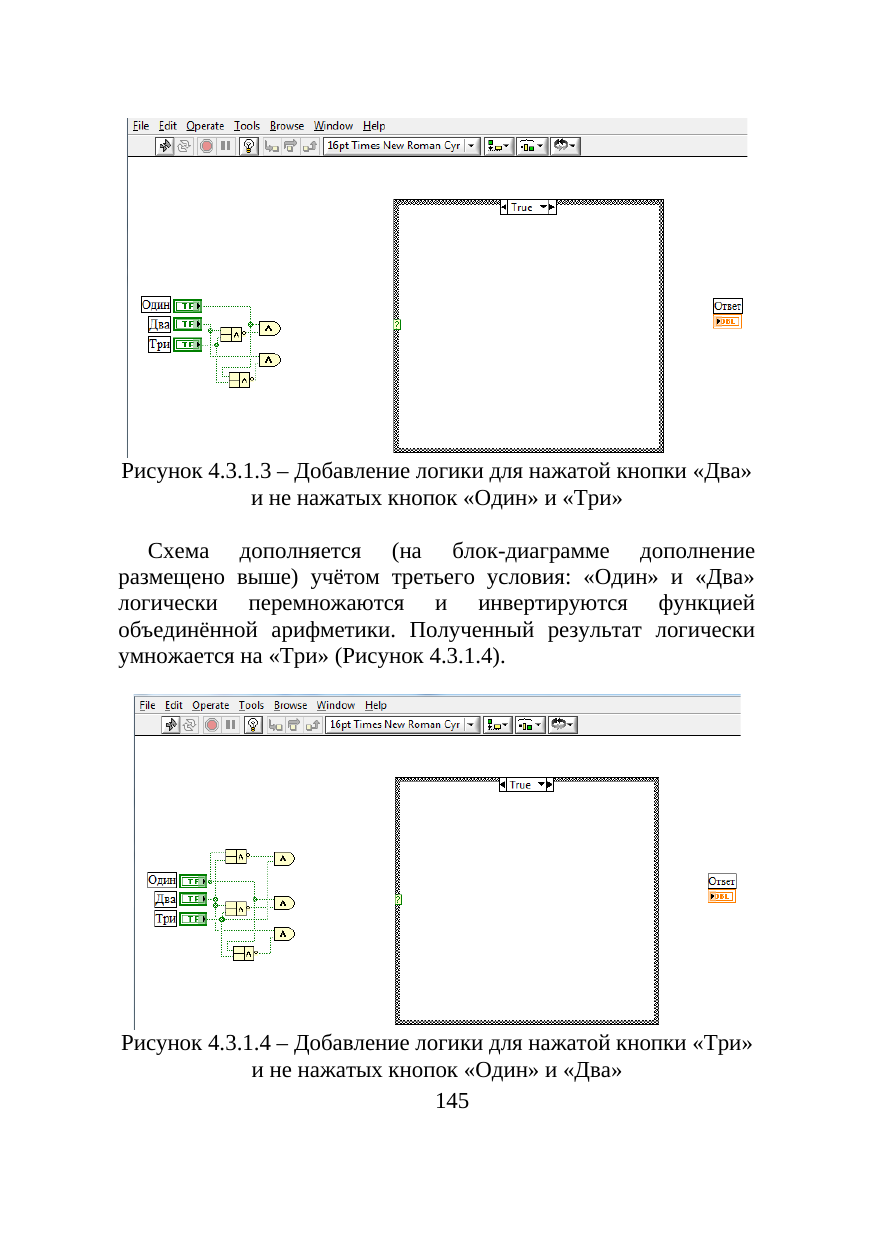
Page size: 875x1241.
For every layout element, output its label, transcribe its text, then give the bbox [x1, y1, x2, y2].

picture [126, 118, 748, 458]
text Рисунок 4.3.1.4 – Добавление логики для нажатой кнопки «Три» и не нажатых кнопок «Один» и «Два» [118, 1029, 756, 1082]
text Рисунок 4.3.1.3 – Добавление логики для нажатой кнопки «Два» и не нажатых кнопок «Один» и «Три» [118, 458, 756, 510]
picture [133, 694, 741, 1030]
text Схема дополняется (на блок-диаграмме дополнение размещено выше) учётом третьего условия: «Один» и «Два» логически перемножаются и инвертируются функцией объединённой арифметики. Полученный результат логически умножается на «Три» (Рисунок 4.3.1.4). [118, 537, 756, 668]
